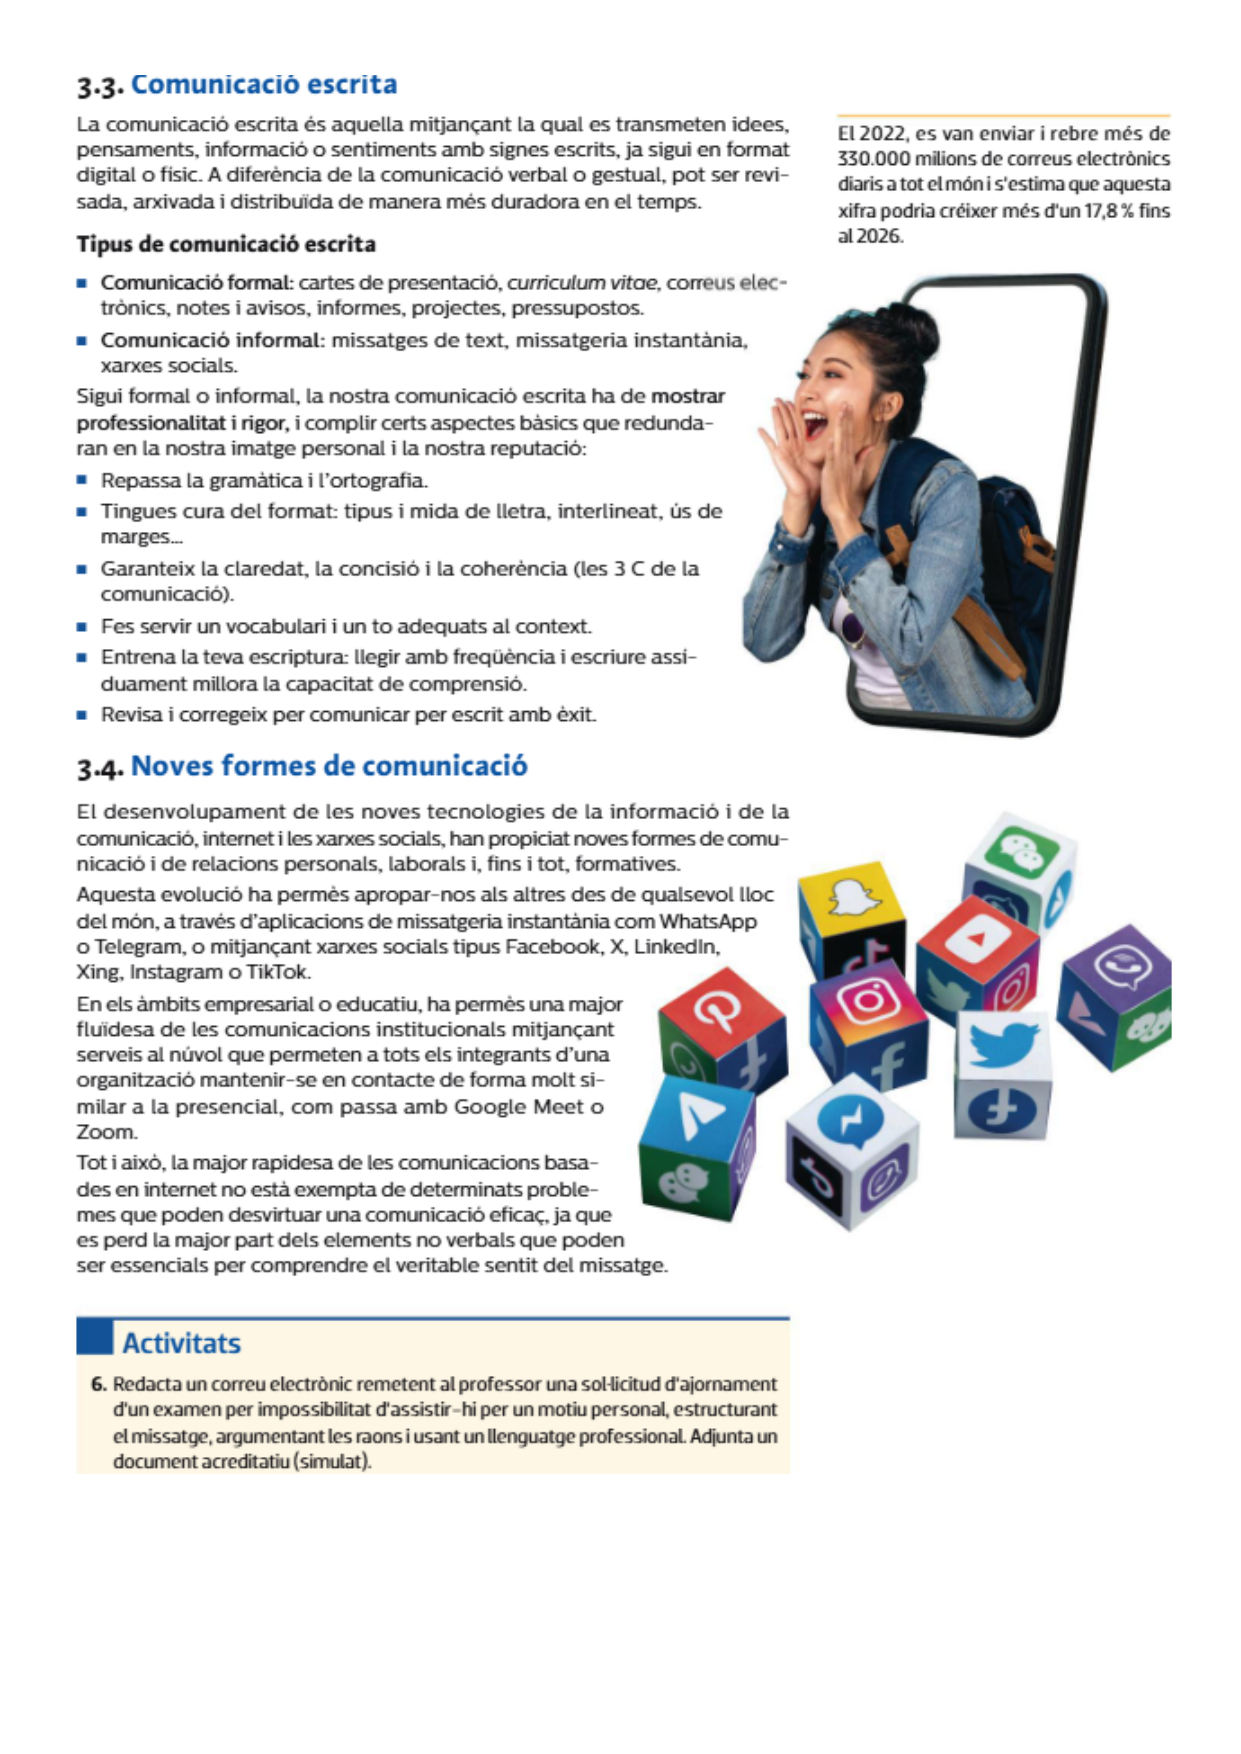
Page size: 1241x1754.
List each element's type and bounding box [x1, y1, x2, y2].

picture [75, 75, 1172, 1474]
